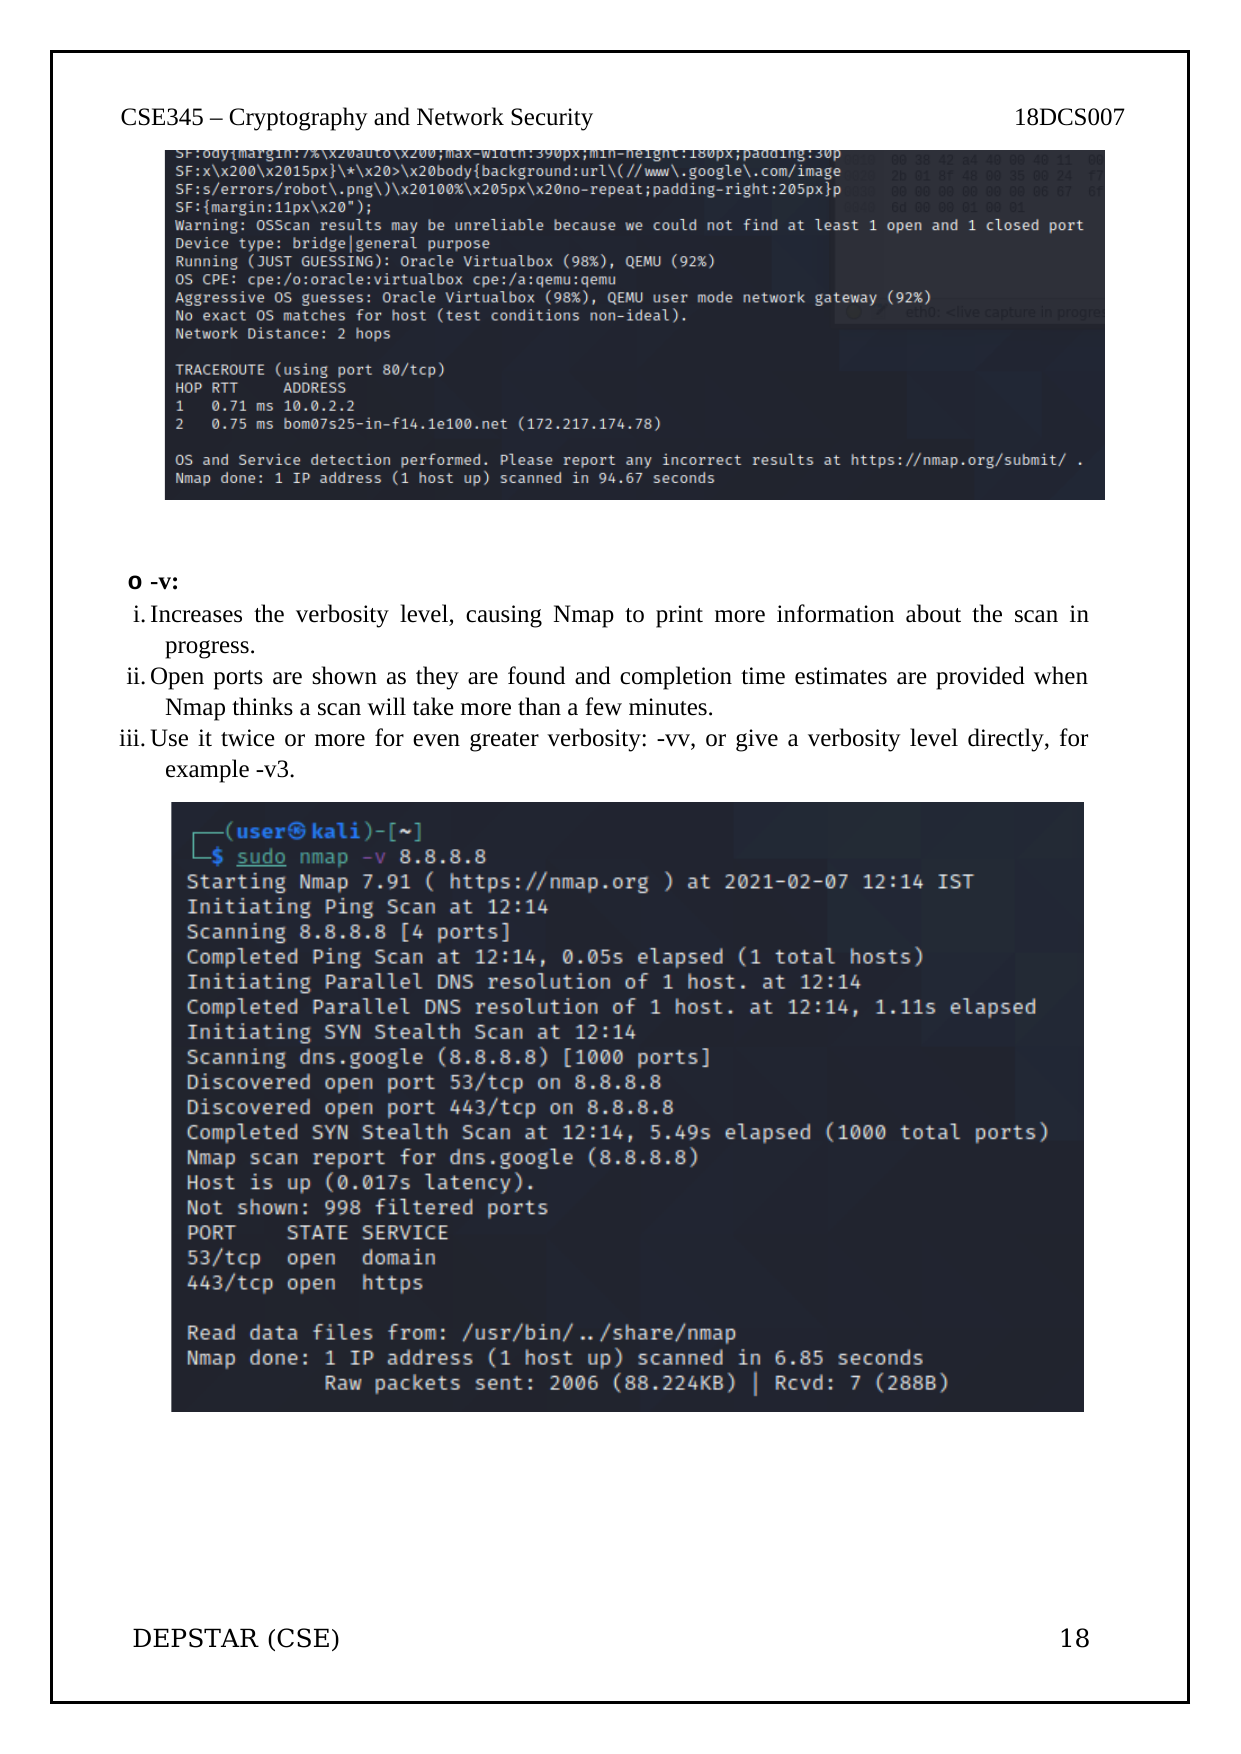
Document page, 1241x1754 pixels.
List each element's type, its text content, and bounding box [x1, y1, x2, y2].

list Increases the verbosity level, causing Nmap to print more information about the scan in progress. [146, 599, 1090, 659]
list -v: [127, 566, 1090, 597]
list Open ports are shown as they are found and completion time estimates are provided when Nmap thinks a scan will take more than a few minutes. [146, 661, 1090, 721]
list Use it twice or more for even greater verbosity: -vv, or give a verbosity level directly, for example -v3. [146, 723, 1090, 783]
picture [171, 802, 1084, 1412]
picture [164, 150, 1105, 500]
